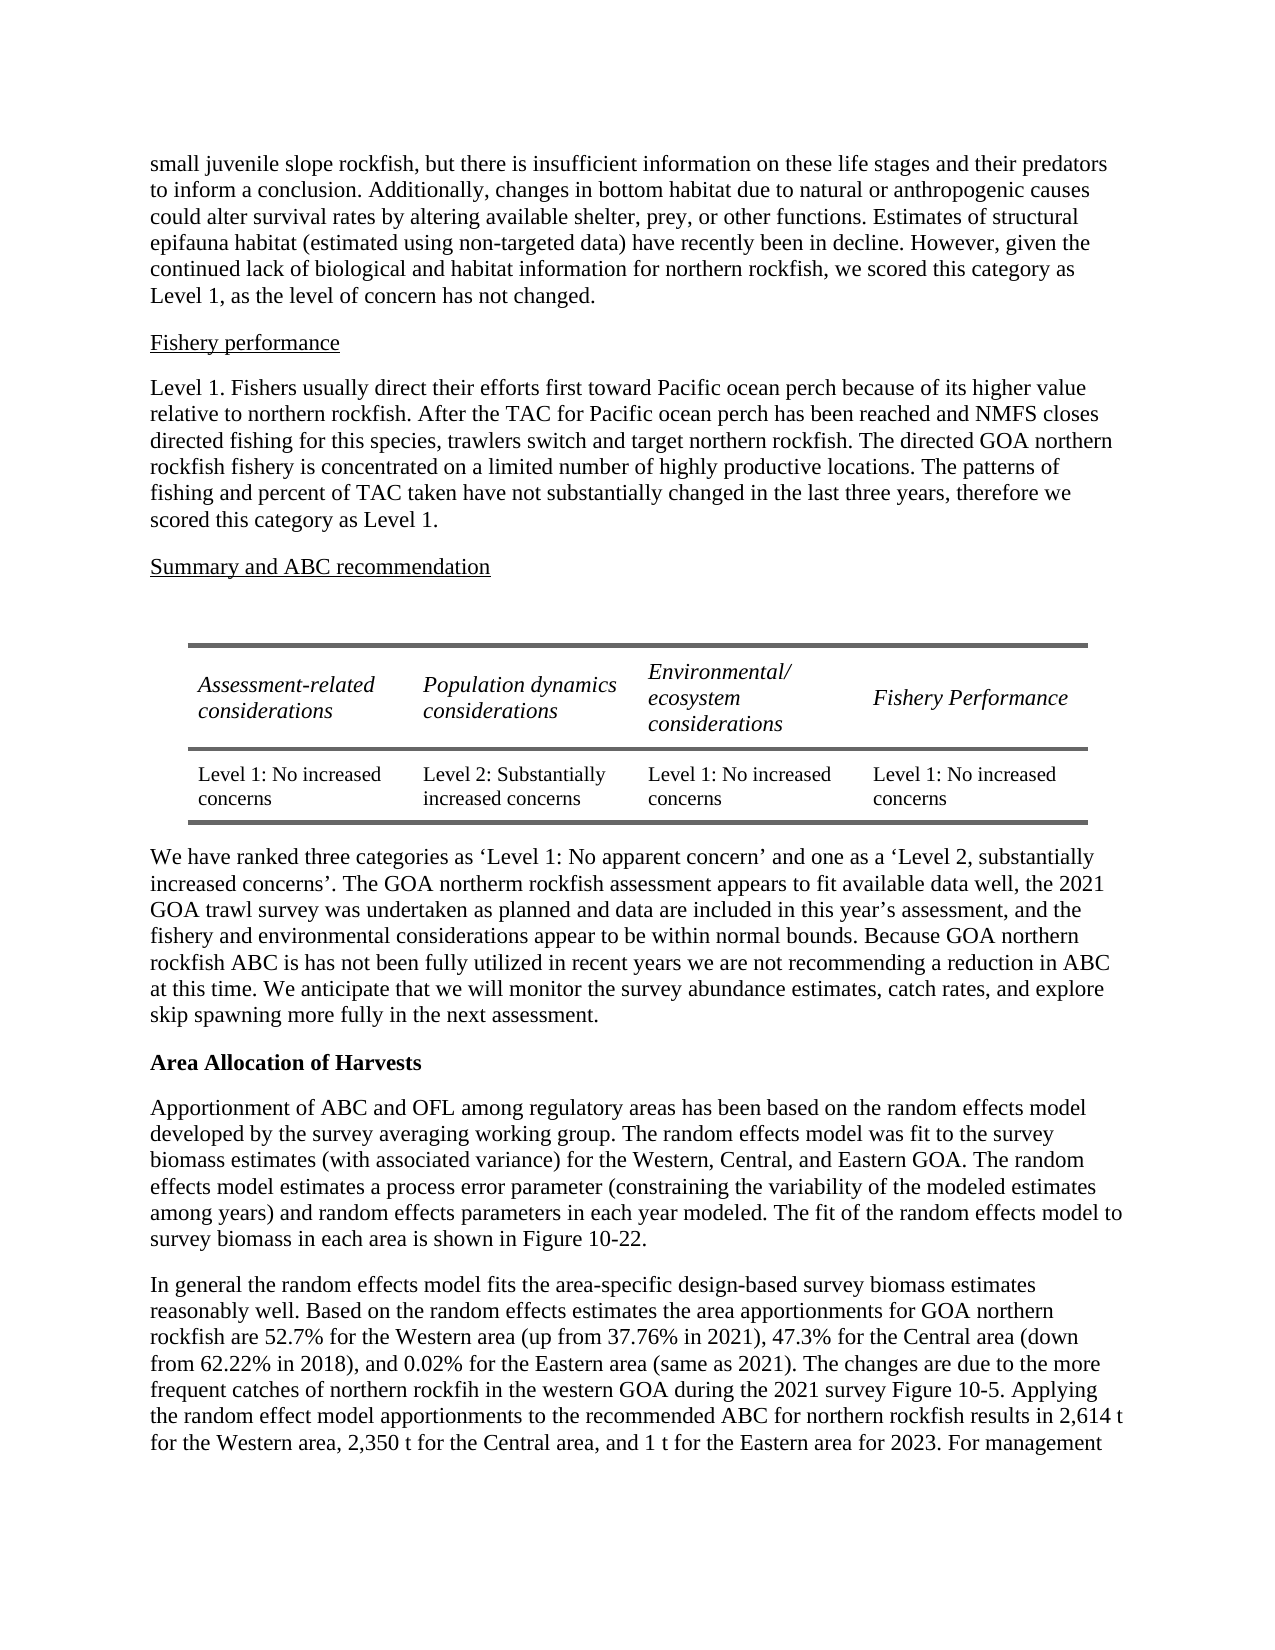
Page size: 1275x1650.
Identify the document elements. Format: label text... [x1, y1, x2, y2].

subtitle Summary and ABC recommendation [150, 553, 1125, 579]
table_header Population dynamics considerations [413, 648, 637, 747]
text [150, 1271, 1125, 1455]
subtitle Fishery performance [150, 329, 1125, 355]
subtitle Area Allocation of Harvests [150, 1049, 1125, 1075]
table_cell Level 1: No increased concerns [863, 751, 1087, 820]
table_header Assessment-related considerations [188, 648, 412, 747]
text Level 1. Fishers usually direct their efforts first toward Pacific ocean perch because of its higher value relative to northern rockfish. After the TAC for Pacific ocean perch has been reached and NMFS closes directed fishing for this species, trawlers switch and target northern rockfish. The directed GOA northern rockfish fishery is concentrated on a limited number of highly productive locations. The patterns of fishing and percent of TAC taken have not substantially changed in the last three years, therefore we scored this category as Level 1. [150, 374, 1125, 532]
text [150, 150, 1125, 308]
table_cell Level 2: Substantially increased concerns [413, 751, 637, 820]
table_cell Level 1: No increased concerns [638, 751, 862, 820]
text We have ranked three categories as ‘Level 1: No apparent concern’ and one as a ‘Level 2, substantially increased concerns’. The GOA northerm rockfish assessment appears to fit available data well, the 2021 GOA trawl survey was undertaken as planned and data are included in this year’s assessment, and the fishery and environmental considerations appear to be within normal bounds. Because GOA northern rockfish ABC is has not been fully utilized in recent years we are not recommending a reduction in ABC at this time. We anticipate that we will monitor the survey abundance estimates, catch rates, and explore skip spawning more fully in the next assessment. [150, 843, 1125, 1028]
table_header Fishery Performance [863, 648, 1087, 747]
table_cell Level 1: No increased concerns [188, 751, 412, 820]
table_header Environmental/ecosystem considerations [638, 648, 862, 747]
text Apportionment of ABC and OFL among regulatory areas has been based on the random effects model developed by the survey averaging working group. The random effects model was fit to the survey biomass estimates (with associated variance) for the Western, Central, and Eastern GOA. The random effects model estimates a process error parameter (constraining the variability of the modeled estimates among years) and random effects parameters in each year modeled. The fit of the random effects model to survey biomass in each area is shown in Figure 10-22. [150, 1094, 1125, 1252]
